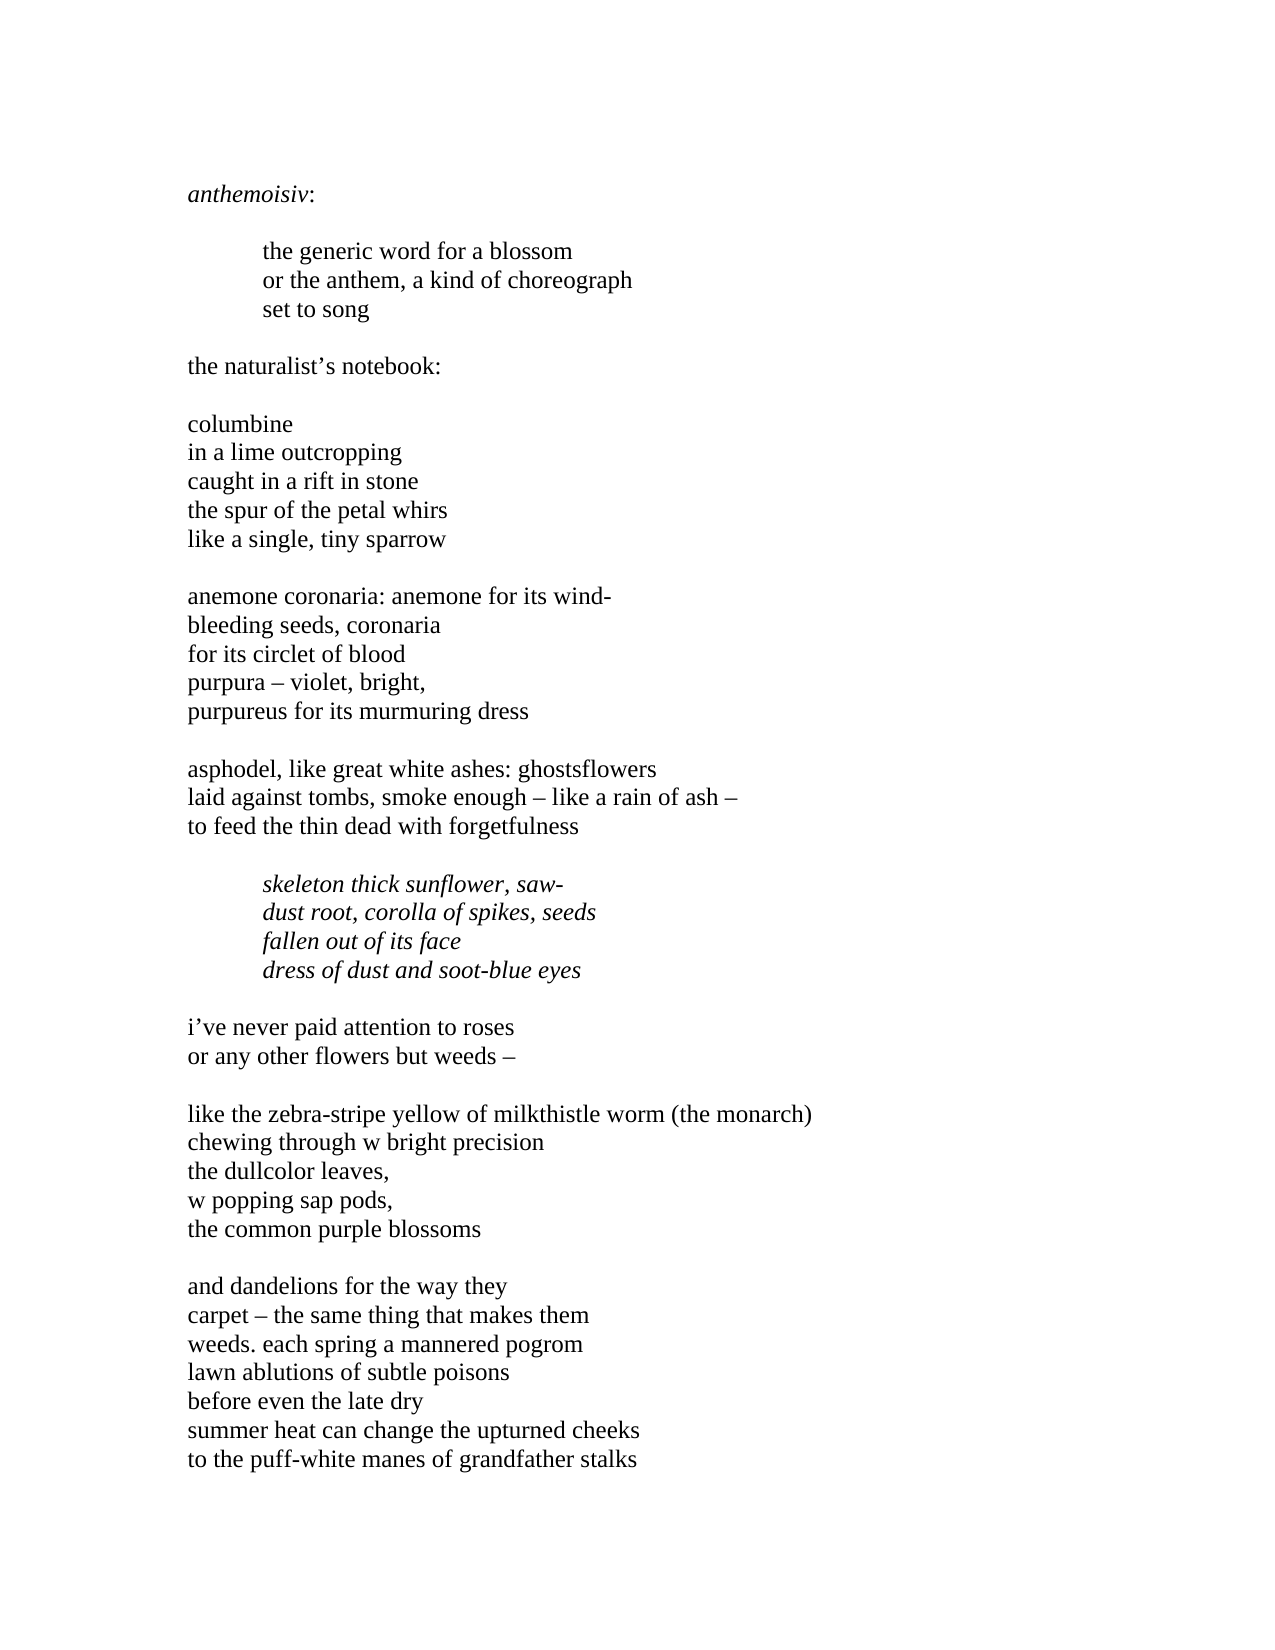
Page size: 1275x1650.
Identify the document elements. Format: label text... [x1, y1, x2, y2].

text anemone coronaria: anemone for its wind- [187, 581, 1087, 610]
text asphodel, like great white ashes: ghostsflowers [187, 754, 1087, 782]
text i’ve never paid attention to roses [187, 1012, 1087, 1041]
text fallen out of its face [187, 926, 1087, 955]
text summer heat can change the upturned cheeks [187, 1415, 1087, 1444]
text bleeding seeds, coronaria [187, 610, 1087, 639]
text before even the late dry [187, 1386, 1087, 1415]
text the dullcolor leaves, [187, 1156, 1087, 1185]
text the generic word for a blossom [187, 236, 1087, 265]
text like the zebra-stripe yellow of milkthistle worm (the monarch) [187, 1099, 1087, 1127]
text dress of dust and soot-blue eyes [187, 955, 1087, 984]
text chewing through w bright precision [187, 1127, 1087, 1156]
text caught in a rift in stone [187, 466, 1087, 495]
text set to song [187, 294, 1087, 322]
text laid against tombs, smoke enough – like a rain of ash – [187, 782, 1087, 811]
text in a lime outcropping [187, 437, 1087, 466]
text carpet – the same thing that makes them [187, 1300, 1087, 1329]
text for its circlet of blood [187, 639, 1087, 667]
text lawn ablutions of subtle poisons [187, 1357, 1087, 1386]
text purpureus for its murmuring dress [187, 696, 1087, 725]
text w popping sap pods, [187, 1185, 1087, 1214]
text or any other flowers but weeds – [187, 1041, 1087, 1070]
text columbine [187, 409, 1087, 437]
text like a single, tiny sparrow [187, 524, 1087, 552]
text to feed the thin dead with forgetfulness [187, 811, 1087, 840]
text skeleton thick sunflower, saw- [187, 869, 1087, 897]
text the spur of the petal whirs [187, 495, 1087, 524]
text the common purple blossoms [187, 1214, 1087, 1242]
text dust root, corolla of spikes, seeds [187, 897, 1087, 926]
text the naturalist’s notebook: [187, 351, 1087, 380]
text weeds. each spring a mannered pogrom [187, 1329, 1087, 1357]
text or the anthem, a kind of choreograph [187, 265, 1087, 294]
text to the puff-white manes of grandfather stalks [187, 1444, 1087, 1472]
text and dandelions for the way they [187, 1271, 1087, 1300]
text anthemoisiv: [187, 179, 1087, 207]
text purpura – violet, bright, [187, 667, 1087, 696]
